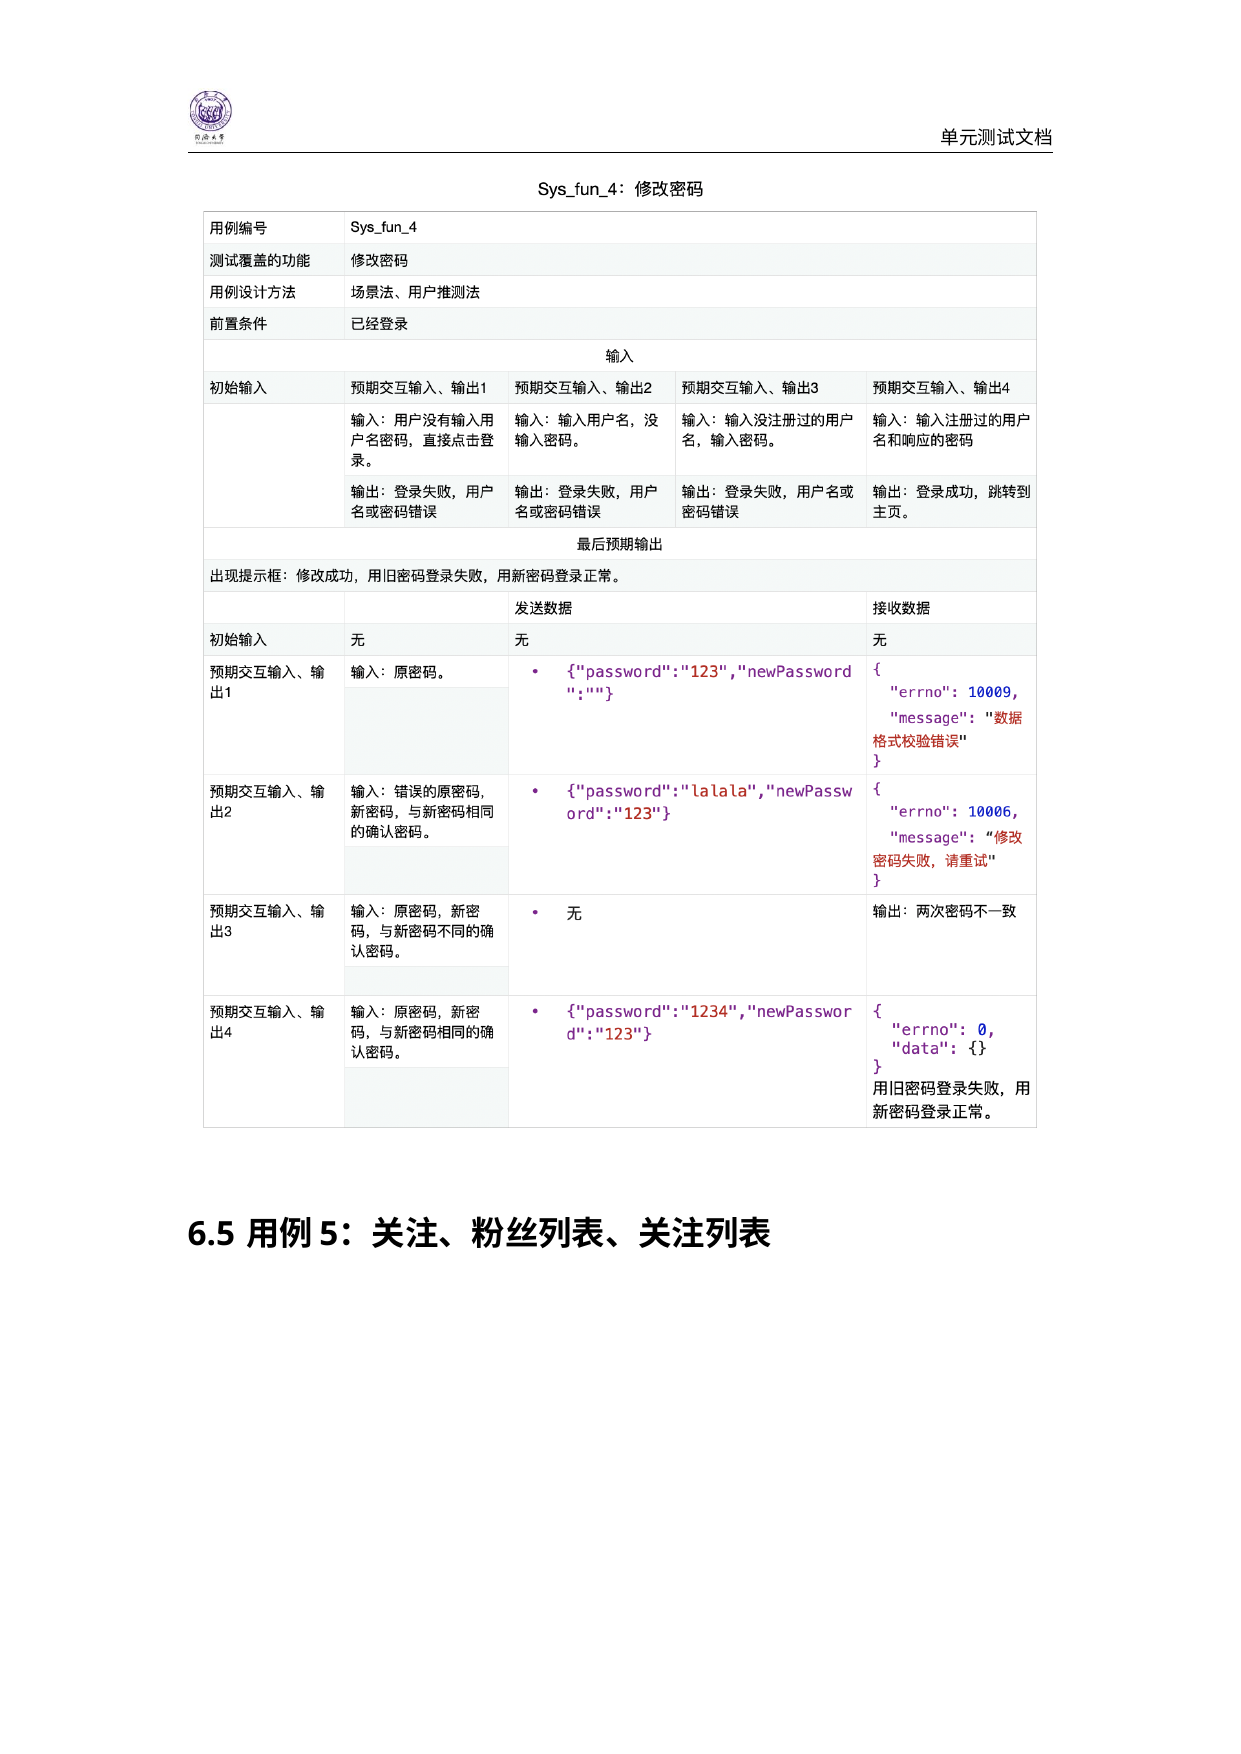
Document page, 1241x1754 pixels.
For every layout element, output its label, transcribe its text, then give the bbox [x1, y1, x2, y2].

subtitle 用例5：关注、粉丝列表、关注列表 [187, 1198, 1053, 1263]
picture [187, 163, 1053, 1144]
picture [187, 88, 233, 147]
